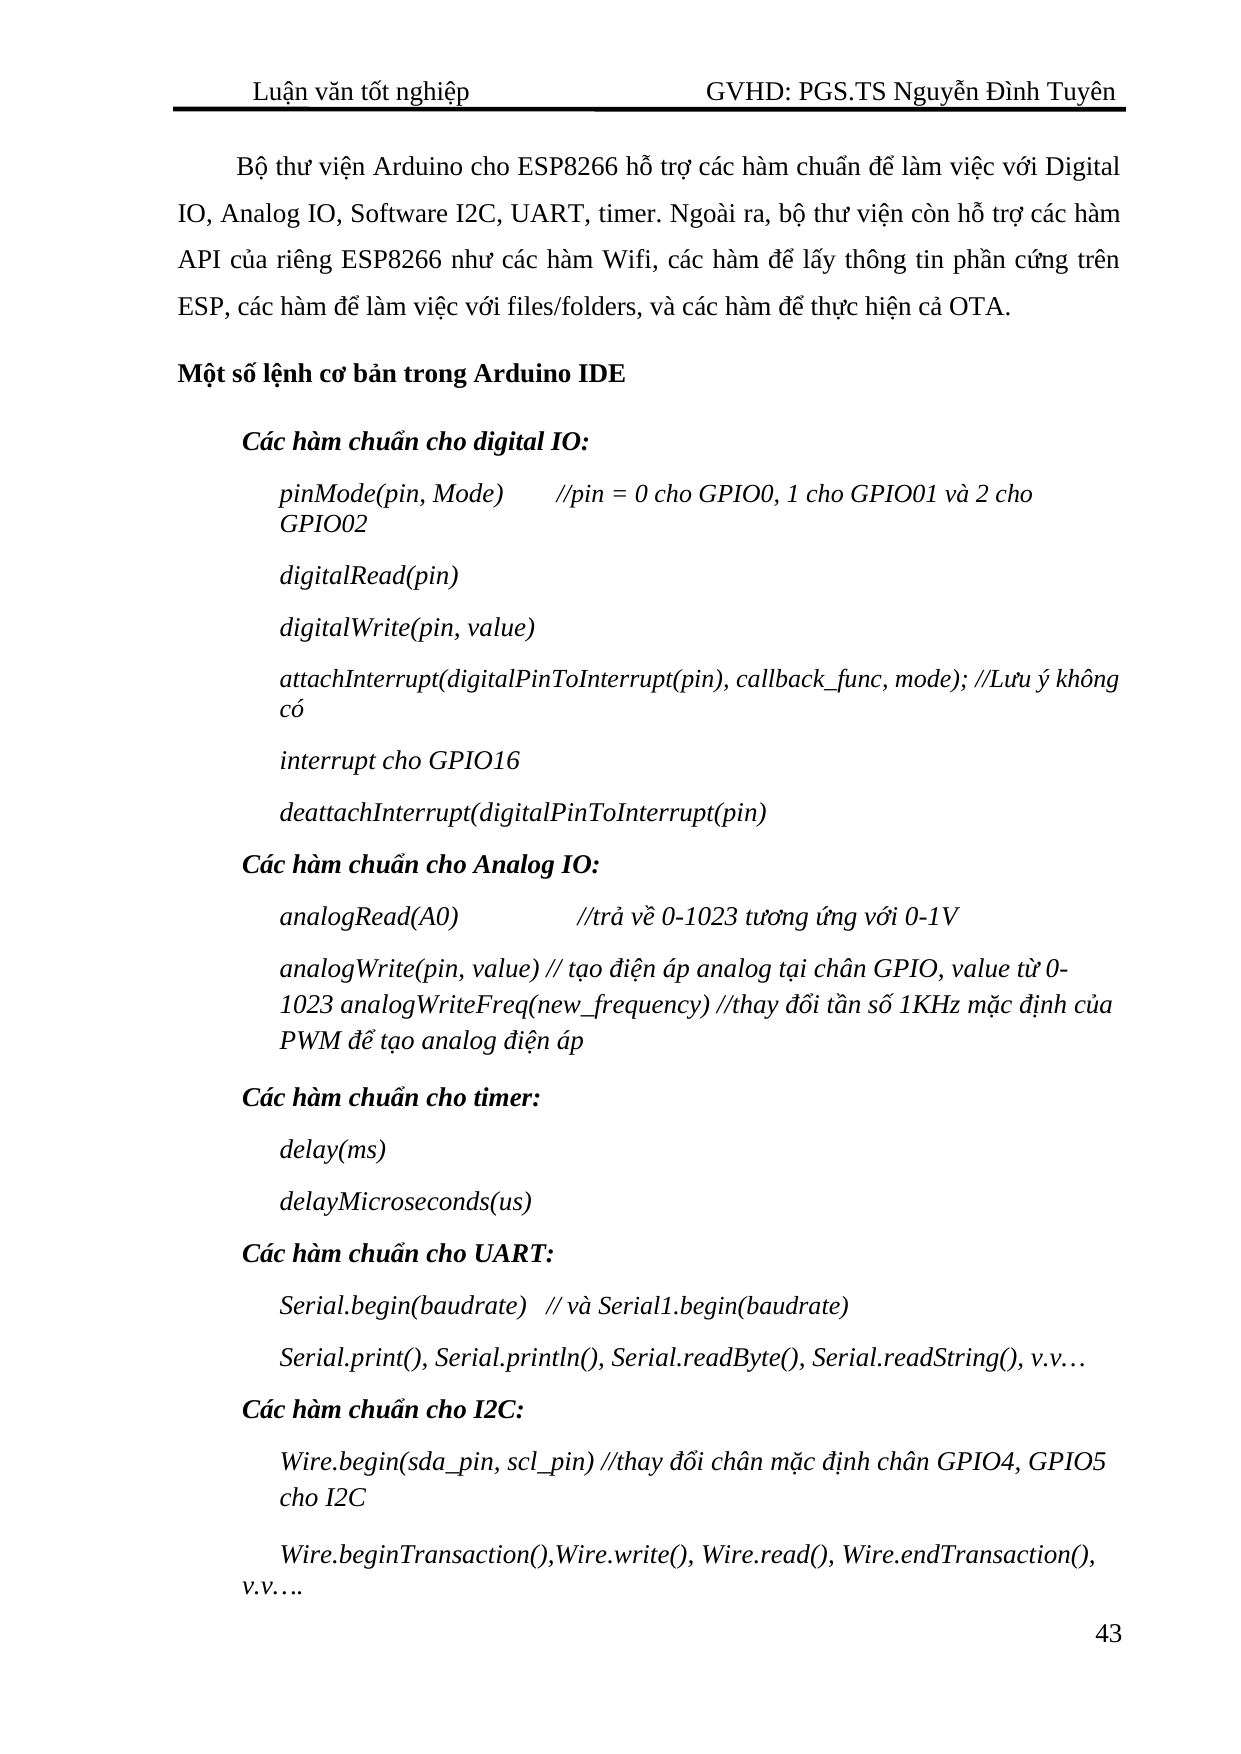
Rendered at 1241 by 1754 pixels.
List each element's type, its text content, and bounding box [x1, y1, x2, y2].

text Một số lệnh cơ bản trong Arduino IDE [177, 357, 1122, 389]
text delayMicroseconds(us) [279, 1186, 1122, 1217]
text Serial.print(), Serial.println(), Serial.readByte(), Serial.readString(), v.v… [279, 1341, 1122, 1373]
text interrupt cho GPIO16 [279, 744, 1122, 775]
text digitalWrite(pin, value) [279, 611, 1122, 642]
text Wire.beginTransaction(),Wire.write(), Wire.read(), Wire.endTransaction(), v.v…. [242, 1538, 1122, 1600]
text analogWrite(pin, value) // tạo điện áp analog tại chân GPIO, value từ 0-1023 analogWriteFreq(new_frequency) //thay đổi tần số 1KHz mặc định của PWM để tạo analog điện áp [279, 952, 1122, 1056]
text Wire.begin(sda_pin, scl_pin) //thay đổi chân mặc định chân GPIO4, GPIO5 cho I2C [279, 1445, 1122, 1512]
text Các hàm chuẩn cho digital IO: [242, 425, 1122, 456]
text Serial.begin(baudrate) // và Serial1.begin(baudrate) [279, 1289, 1122, 1321]
text Các hàm chuẩn cho I2C: [242, 1393, 1122, 1424]
text Các hàm chuẩn cho UART: [242, 1237, 1122, 1269]
text Bộ thư viện Arduino cho ESP8266 hỗ trợ các hàm chuẩn để làm việc với Digital IO, Analog IO, Software I2C, UART, timer. Ngoài ra, bộ thư viện còn hỗ trợ các hàm API của riêng ESP8266 như các hàm Wifi, các hàm để lấy thông tin phần cứng trên ESP, các hàm để làm việc với files/folders, và các hàm để thực hiện cả OTA. [177, 150, 1122, 321]
text pinMode(pin, Mode) //pin = 0 cho GPIO0, 1 cho GPIO01 và 2 cho GPIO02 [279, 477, 1122, 538]
text Các hàm chuẩn cho timer: [242, 1082, 1122, 1113]
text attachInterrupt(digitalPinToInterrupt(pin), callback_func, mode); //Lưu ý không có [279, 663, 1122, 723]
text deattachInterrupt(digitalPinToInterrupt(pin) [279, 796, 1122, 827]
text digitalRead(pin) [279, 559, 1122, 590]
text analogRead(A0) //trả về 0-1023 tương ứng với 0-1V [279, 900, 1122, 931]
text Các hàm chuẩn cho Analog IO: [242, 848, 1122, 879]
text delay(ms) [279, 1133, 1122, 1165]
